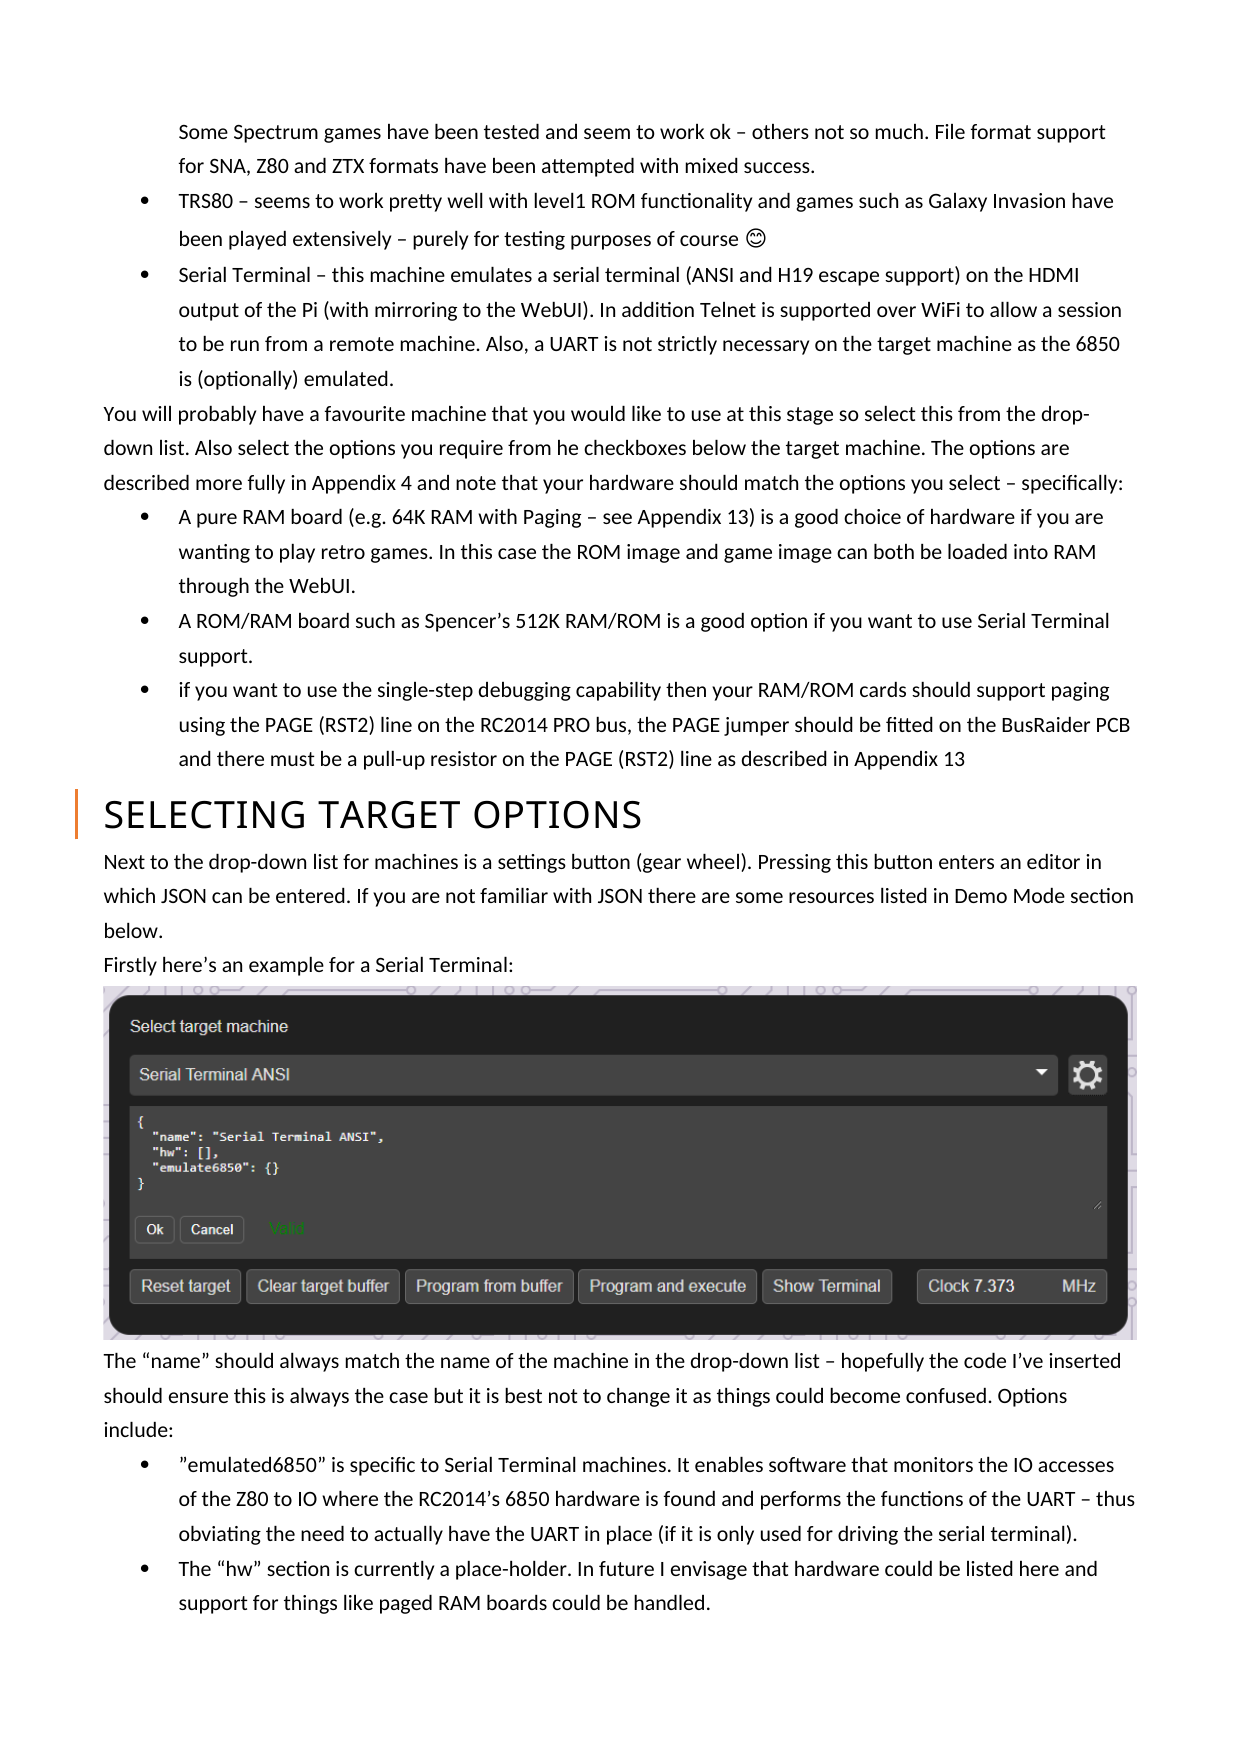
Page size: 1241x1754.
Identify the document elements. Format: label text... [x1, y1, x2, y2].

text The “name” should always match the name of the machine in the drop-down list – hopefully the code I’ve inserted should ensure this is always the case but it is best not to change it as things could become confused. Options include: [103, 1347, 1137, 1443]
text You will probably have a favourite machine that you would like to use at this stage so select this from the drop-down list. Also select the options you require from he checkboxes below the target machine. The options are described more fully in Appendix 4 and note that your hardware should match the options you select – specifically: [103, 400, 1137, 496]
list if you want to use the single-step debugging capability then your RAM/ROM cards should support paging using the PAGE (RST2) line on the RC2014 PRO bus, the PAGE jumper should be fitted on the BusRaider PCB and there must be a pull-up resistor on the PAGE (RST2) line as described in Appendix 13 [141, 676, 1137, 772]
subtitle Selecting Target Options [75, 788, 1137, 839]
text Next to the drop-down list for machines is a settings button (gear wheel). Pressing this button enters an editor in which JSON can be entered. If you are not familiar with JSON there are some resources listed in Demo Mode section below. [103, 848, 1137, 944]
list The “hw” section is currently a place-holder. In future I envisage that hardware could be listed here and support for things like paged RAM boards could be handled. [141, 1555, 1137, 1616]
text Firstly here’s an example for a Serial Terminal: [103, 952, 1137, 978]
list ”emulated6850” is specific to Serial Terminal machines. It enables software that monitors the IO accesses of the Z80 to IO where the RC2014’s 6850 hardware is found and performs the functions of the UART – thus obviating the need to actually have the UART in place (if it is only used for driving the serial terminal). [141, 1451, 1137, 1547]
list Serial Terminal – this machine emulates a serial terminal (ANSI and H19 escape support) on the HDMI output of the Pi (with mirroring to the WebUI). In addition Telnet is supported over WiFi to allow a session to be run from a remote machine. Also, a UART is not strictly necessary on the target machine as the 6850 is (optionally) emulated. [141, 261, 1137, 392]
list A ROM/RAM board such as Spencer’s 512K RAM/ROM is a good option if you want to use Serial Terminal support. [141, 607, 1137, 668]
picture [103, 986, 1137, 1340]
list TRS80 – seems to work pretty well with level1 ROM functionality and games such as Galaxy Invasion have been played extensively – purely for testing purposes of course [141, 187, 1137, 253]
list A pure RAM board (e.g. 64K RAM with Paging – see Appendix 13) is a good choice of hardware if you are wanting to play retro games. In this case the ROM image and game image can both be loaded into RAM through the WebUI. [141, 503, 1137, 599]
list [141, 118, 1137, 179]
